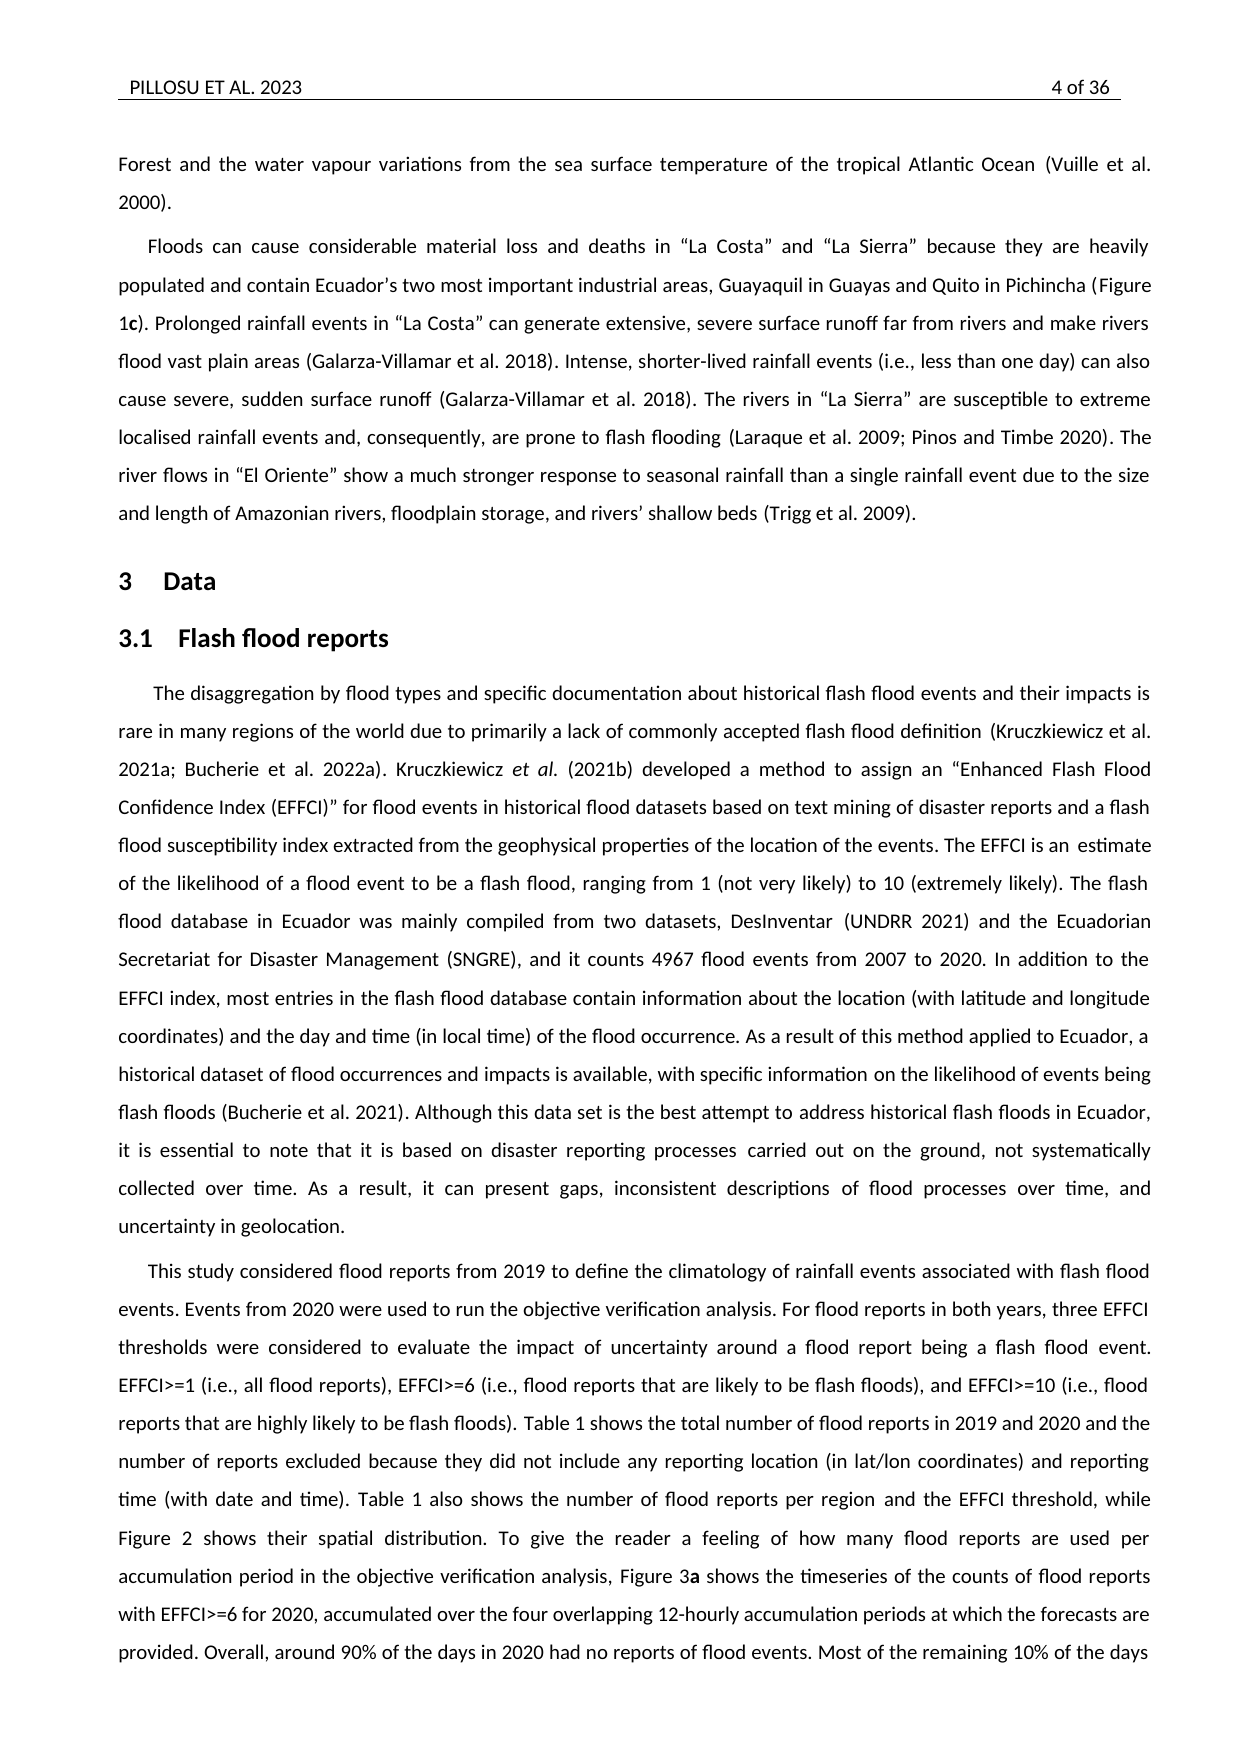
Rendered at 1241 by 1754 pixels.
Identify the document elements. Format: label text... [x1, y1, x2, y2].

text The disaggregation by flood types and specific documentation about historical flash flood events and their impacts is rare in many regions of the world due to primarily a lack of commonly accepted flash flood definition . Kruczkiewicz et al. developed a method to assign an “Enhanced Flash Flood Confidence Index (EFFCI)” for flood events in historical flood datasets based on text mining of disaster reports and a flash flood susceptibility index extracted from the geophysical properties of the location of the events. The EFFCI is an estimate of the likelihood of a flood event to be a flash flood, ranging from 1 (not very likely) to 10 (extremely likely). The flash flood database in Ecuador was mainly compiled from two datasets, DesInventar and the Ecuadorian Secretariat for Disaster Management (SNGRE), and it counts 4967 flood events from 2007 to 2020. In addition to the EFFCI index, most entries in the flash flood database contain information about the location (with latitude and longitude coordinates) and the day and time (in local time) of the flood occurrence. As a result of this method applied to Ecuador, a historical dataset of flood occurrences and impacts is available, with specific information on the likelihood of events being flash floods . Although this data set is the best attempt to address historical flash floods in Ecuador, it is essential to note that it is based on disaster reporting processes carried out on the ground, not systematically collected over time. As a result, it can present gaps, inconsistent descriptions of flood processes over time, and uncertainty in geolocation. [118, 680, 1152, 1239]
text Floods can cause considerable material loss and deaths in “La Costa” and “La Sierra” because they are heavily populated and contain Ecuador’s two most important industrial areas, Guayaquil in Guayas and Quito in Pichincha (Figure 1c). Prolonged rainfall events in “La Costa” can generate extensive, severe surface runoff far from rivers and make rivers flood vast plain areas . Intense, shorter-lived rainfall events (i.e., less than one day) can also cause severe, sudden surface runoff . The rivers in “La Sierra” are susceptible to extreme localised rainfall events and, consequently, are prone to flash flooding . The river flows in “El Oriente” show a much stronger response to seasonal rainfall than a single rainfall event due to the size and length of Amazonian rivers, floodplain storage, and rivers’ shallow beds . [118, 234, 1152, 526]
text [118, 1258, 1152, 1664]
subtitle Flash flood reports [118, 622, 1152, 655]
subtitle Data [118, 564, 1152, 597]
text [118, 151, 1152, 215]
